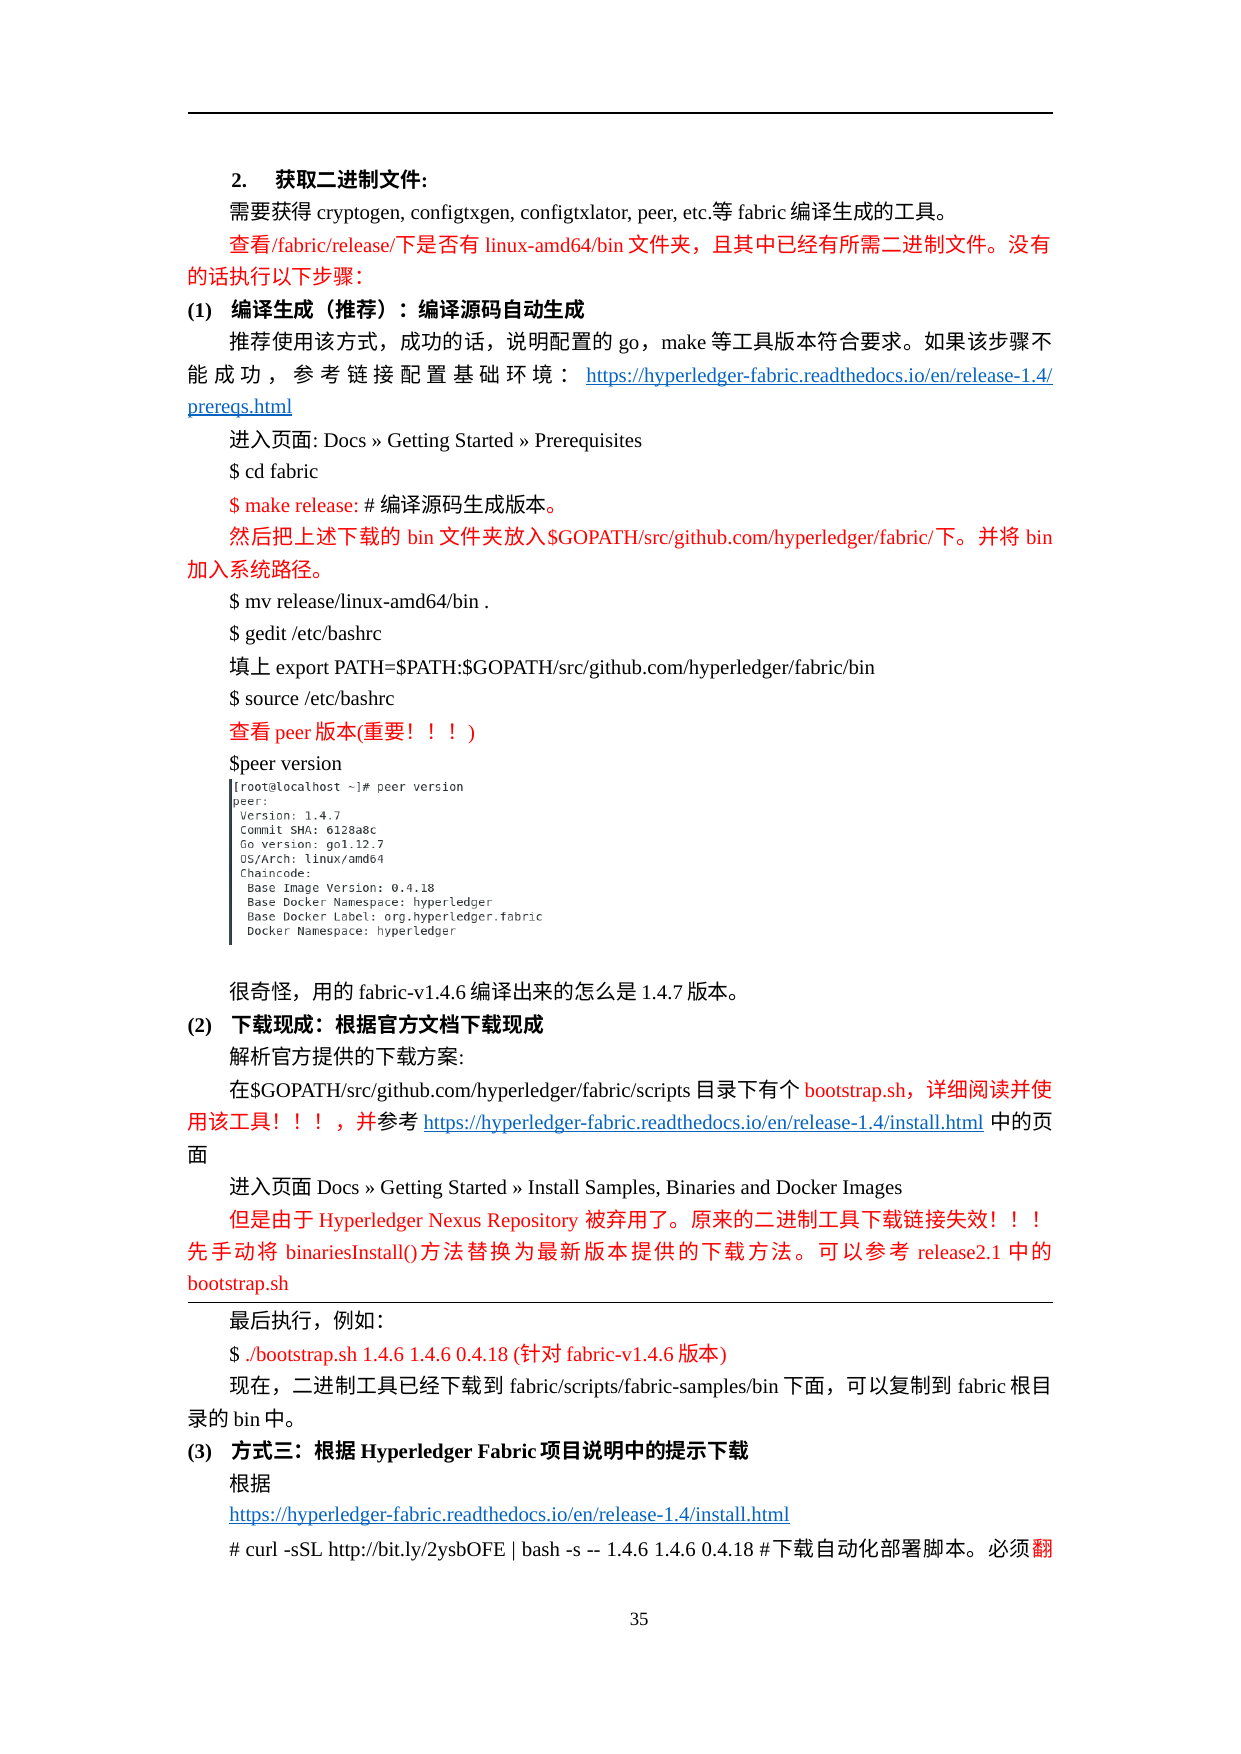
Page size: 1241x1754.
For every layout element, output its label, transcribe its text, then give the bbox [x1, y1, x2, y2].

text 根据 [187, 1466, 1053, 1498]
text 很奇怪，用的fabric-v1.4.6编译出来的怎么是1.4.7版本。 [187, 974, 1053, 1007]
subtitle 获取二进制文件: [231, 162, 1053, 194]
subtitle 方式三：根据Hyperledger Fabric项目说明中的提示下载 [187, 1433, 1053, 1466]
text $ cd fabric [187, 454, 1053, 487]
text 推荐使用该方式，成功的话，说明配置的go，make等工具版本符合要求。如果该步骤不能成功，参考链接配置基础环境：https://hyperledger-fabric.readthedocs.io/en/release-1.4/prereqs.html [187, 324, 1053, 422]
text 解析官方提供的下载方案: [187, 1039, 1053, 1072]
text 最后执行，例如： [187, 1303, 1053, 1336]
text 查看peer版本(重要！！！) [187, 714, 1053, 747]
subtitle 编译生成（推荐）：编译源码自动生成 [187, 292, 1053, 324]
picture [229, 779, 553, 945]
text 但是由于Hyperledger Nexus Repository 被弃用了。原来的二进制工具下载链接失效！！！先手动将binariesInstall()方法替换为最新版本提供的下载方法。可以参考release2.1中的bootstrap.sh [187, 1202, 1053, 1303]
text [187, 1531, 1053, 1563]
text $ gedit /etc/bashrc [187, 617, 1053, 649]
text 进入页面Docs » Getting Started » Install Samples, Binaries and Docker Images [187, 1169, 1053, 1202]
text $ make release: # 编译源码生成版本。 [187, 487, 1053, 519]
text 进入页面: Docs » Getting Started » Prerequisites [187, 422, 1053, 454]
text $ source /etc/bashrc [187, 682, 1053, 714]
text $peer version [187, 747, 1053, 779]
text 然后把上述下载的bin文件夹放入$GOPATH/src/github.com/hyperledger/fabric/下。并将bin加入系统路径。 [187, 519, 1053, 584]
text 在$GOPATH/src/github.com/hyperledger/fabric/scripts目录下有个bootstrap.sh，详细阅读并使用该工具！！！，并参考https://hyperledger-fabric.readthedocs.io/en/release-1.4/install.html 中的页面 [187, 1072, 1053, 1169]
text 需要获得cryptogen, configtxgen, configtxlator, peer, etc.等fabric编译生成的工具。 [187, 194, 1053, 227]
text 填上 export PATH=$PATH:$GOPATH/src/github.com/hyperledger/fabric/bin [187, 649, 1053, 682]
text 现在，二进制工具已经下载到fabric/scripts/fabric-samples/bin下面，可以复制到fabric根目录的bin中。 [187, 1368, 1053, 1433]
text $ ./bootstrap.sh 1.4.6 1.4.6 0.4.18 (针对fabric-v1.4.6版本) [187, 1336, 1053, 1368]
subtitle 下载现成：根据官方文档下载现成 [187, 1007, 1053, 1039]
text https://hyperledger-fabric.readthedocs.io/en/release-1.4/install.html [187, 1498, 1053, 1531]
text $ mv release/linux-amd64/bin . [187, 584, 1053, 617]
text 查看/fabric/release/下是否有linux-amd64/bin文件夹，且其中已经有所需二进制文件。没有的话执行以下步骤： [187, 227, 1053, 292]
